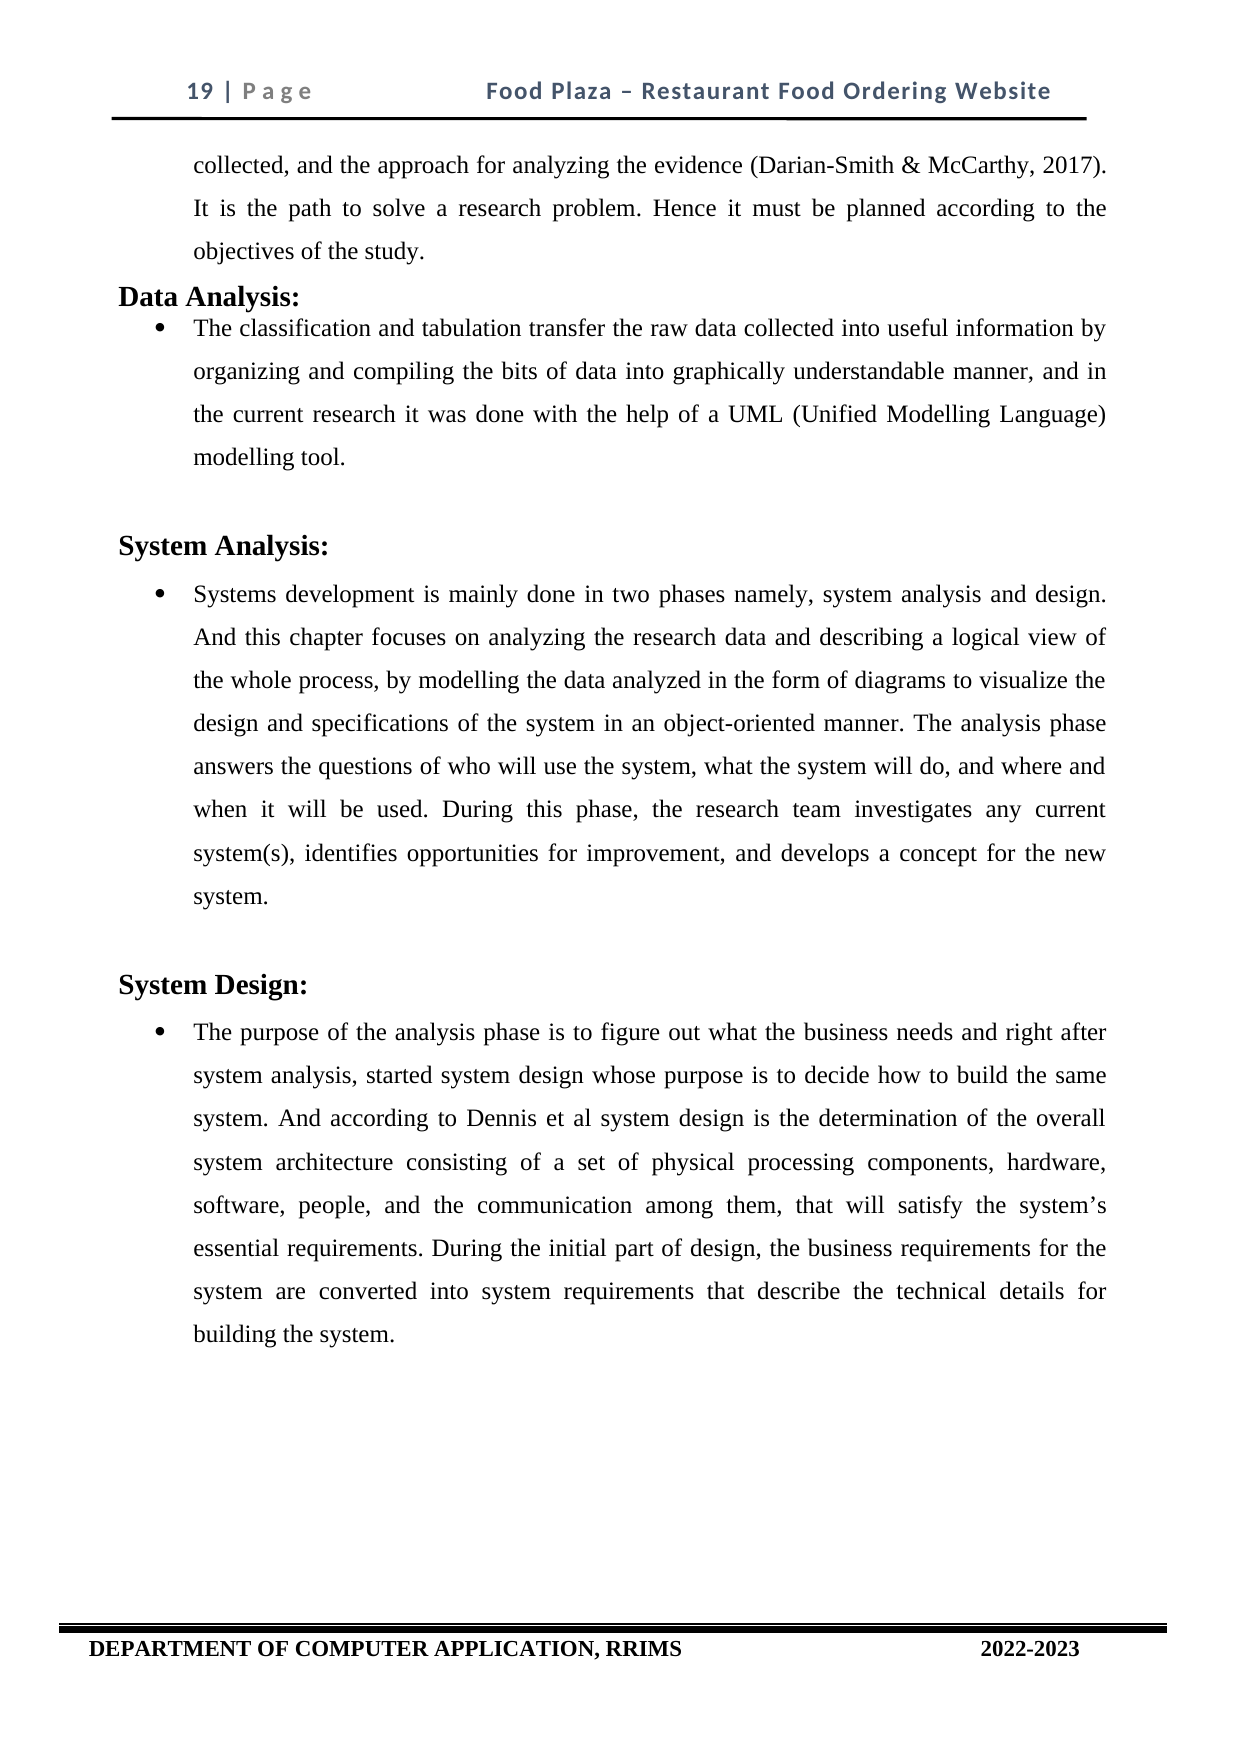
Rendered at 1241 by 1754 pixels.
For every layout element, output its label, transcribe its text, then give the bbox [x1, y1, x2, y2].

list Systems development is mainly done in two phases namely, system analysis and design. And this chapter focuses on analyzing the research data and describing a logical view of the whole process, by modelling the data analyzed in the form of diagrams to visualize the design and specifications of the system in an object-oriented manner. The analysis phase answers the questions of who will use the system, what the system will do, and where and when it will be used. During this phase, the research team investigates any current system(s), identifies opportunities for improvement, and develops a concept for the new system. [156, 579, 1107, 909]
text System Design: [118, 967, 1107, 1001]
list The purpose of the analysis phase is to figure out what the business needs and right after system analysis, started system design whose purpose is to decide how to build the same system. And according to Dennis et al system design is the determination of the overall system architecture consisting of a set of physical processing components, hardware, software, people, and the communication among them, that will satisfy the system’s essential requirements. During the initial part of design, the business requirements for the system are converted into system requirements that describe the technical details for building the system. [156, 1017, 1107, 1348]
list The classification and tabulation transfer the raw data collected into useful information by organizing and compiling the bits of data into graphically understandable manner, and in the current research it was done with the help of a UML (Unified Modelling Language) modelling tool. [156, 313, 1107, 471]
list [156, 150, 1107, 265]
text Data Analysis: [118, 279, 1107, 313]
text System Analysis: [118, 528, 1107, 562]
